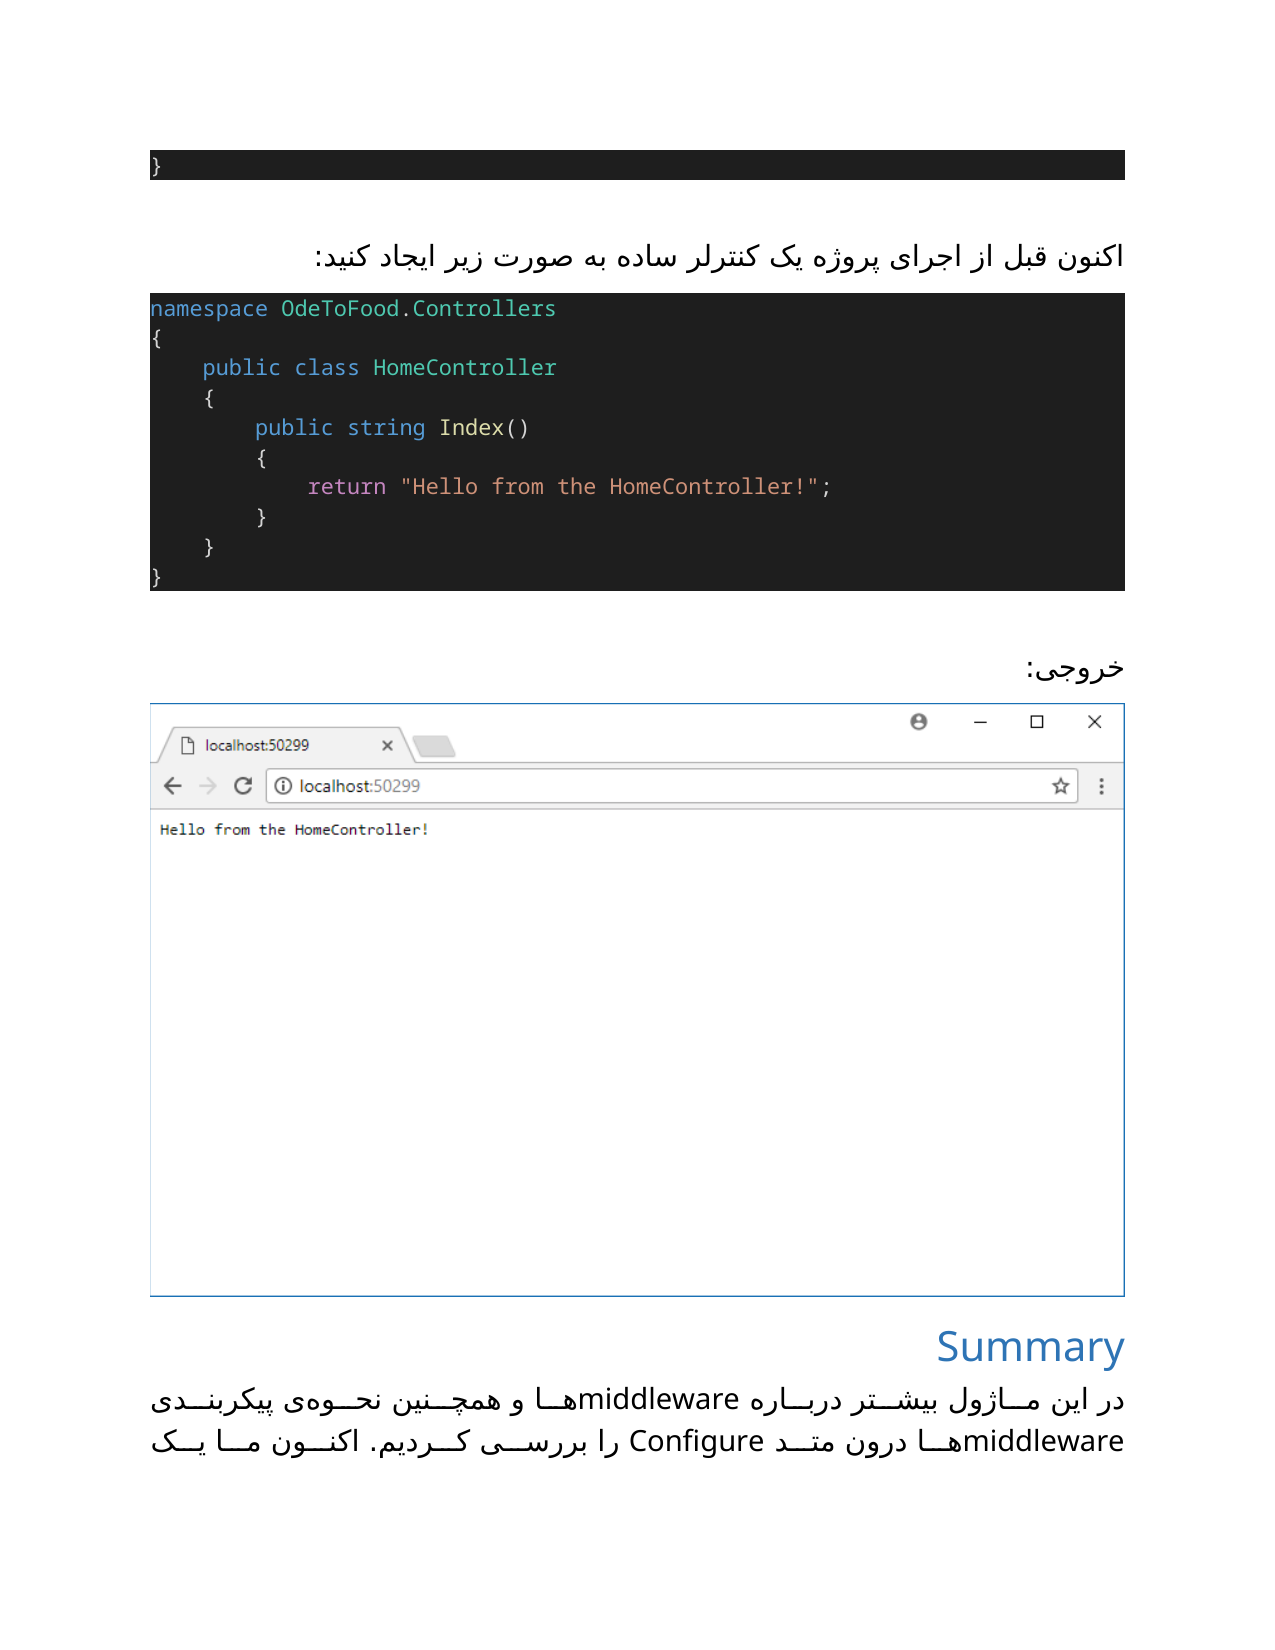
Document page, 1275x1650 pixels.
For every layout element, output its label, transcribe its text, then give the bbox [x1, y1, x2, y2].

text } [150, 501, 1125, 531]
picture [150, 703, 1125, 1297]
text خروجی: [150, 650, 1125, 684]
text public class HomeController [150, 352, 1125, 382]
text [150, 1378, 1125, 1460]
text } [150, 531, 1125, 561]
text return "Hello from the HomeController!"; [150, 471, 1125, 501]
text } [150, 561, 1125, 591]
text namespace OdeToFood.Controllers [150, 293, 1125, 322]
text public string Index() [150, 412, 1125, 442]
text { [150, 322, 1125, 352]
text } [150, 150, 1125, 180]
text اکنون قبل از اجرای پروژه یک کنترلر ساده به صورت زیر ایجاد کنید: [150, 239, 1125, 273]
text { [150, 442, 1125, 471]
subtitle Summary [150, 1317, 1125, 1373]
text { [150, 382, 1125, 412]
